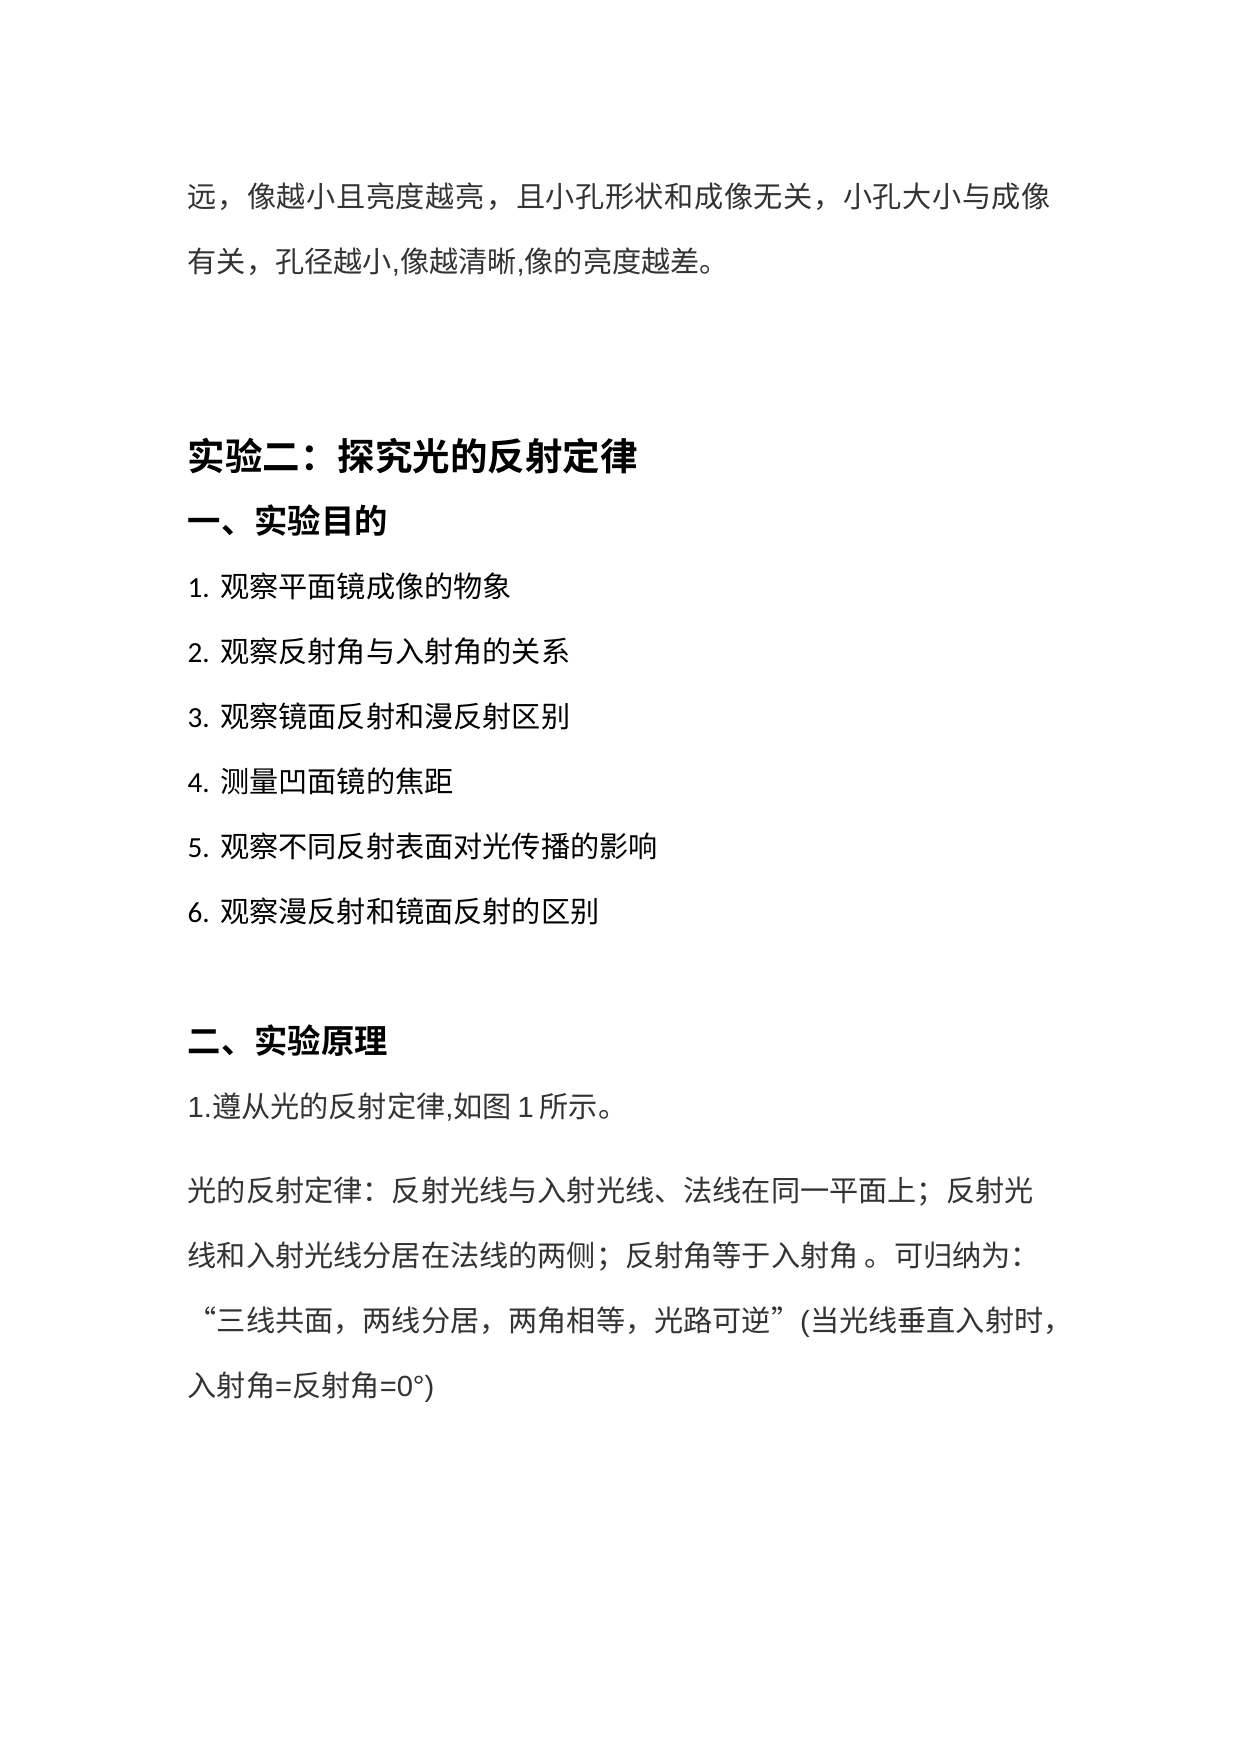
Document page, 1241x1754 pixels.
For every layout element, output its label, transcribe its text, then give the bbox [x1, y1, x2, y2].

list 观察镜面反射和漫反射区别 [187, 682, 1053, 747]
text 光的反射定律：反射光线与入射光线、法线在同一平面上；反射光线和入射光线分居在法线的两侧；反射角等于入射角 。可归纳为：“三线共面，两线分居，两角相等，光路可逆”(当光线垂直入射时，入射角=反射角=0°) [187, 1156, 1053, 1416]
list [187, 162, 1053, 292]
list 测量凹面镜的焦距 [187, 747, 1053, 812]
list 实验二：探究光的反射定律 [187, 422, 1053, 487]
list 观察反射角与入射角的关系 [187, 617, 1053, 682]
list 二、实验原理 [187, 1007, 1053, 1072]
list 观察不同反射表面对光传播的影响 [187, 812, 1053, 877]
list 观察平面镜成像的物象 [187, 552, 1053, 617]
list 观察漫反射和镜面反射的区别 [187, 877, 1053, 942]
text 1.遵从光的反射定律,如图1所示。 [187, 1072, 1053, 1137]
list 实验目的 [187, 487, 1053, 552]
